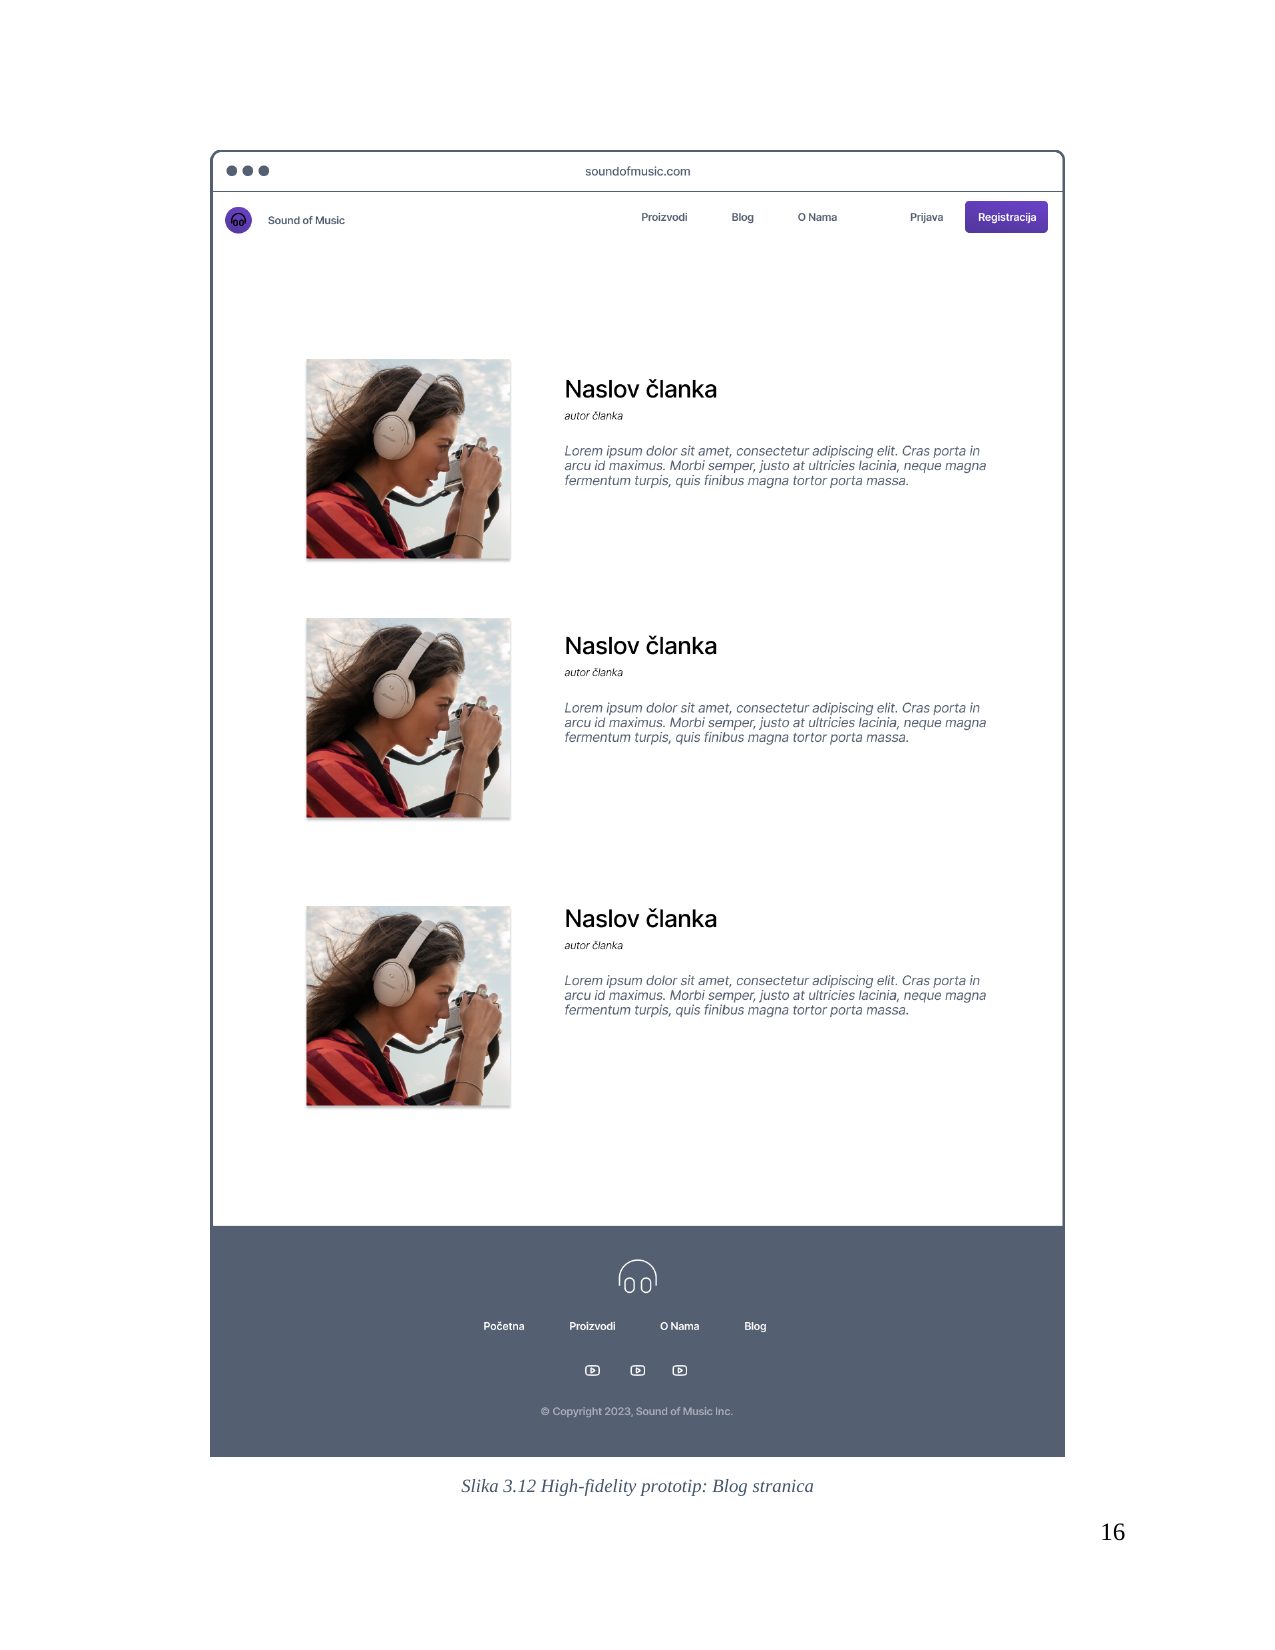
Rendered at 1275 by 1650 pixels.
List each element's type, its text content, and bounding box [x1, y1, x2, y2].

picture [210, 150, 1065, 1457]
